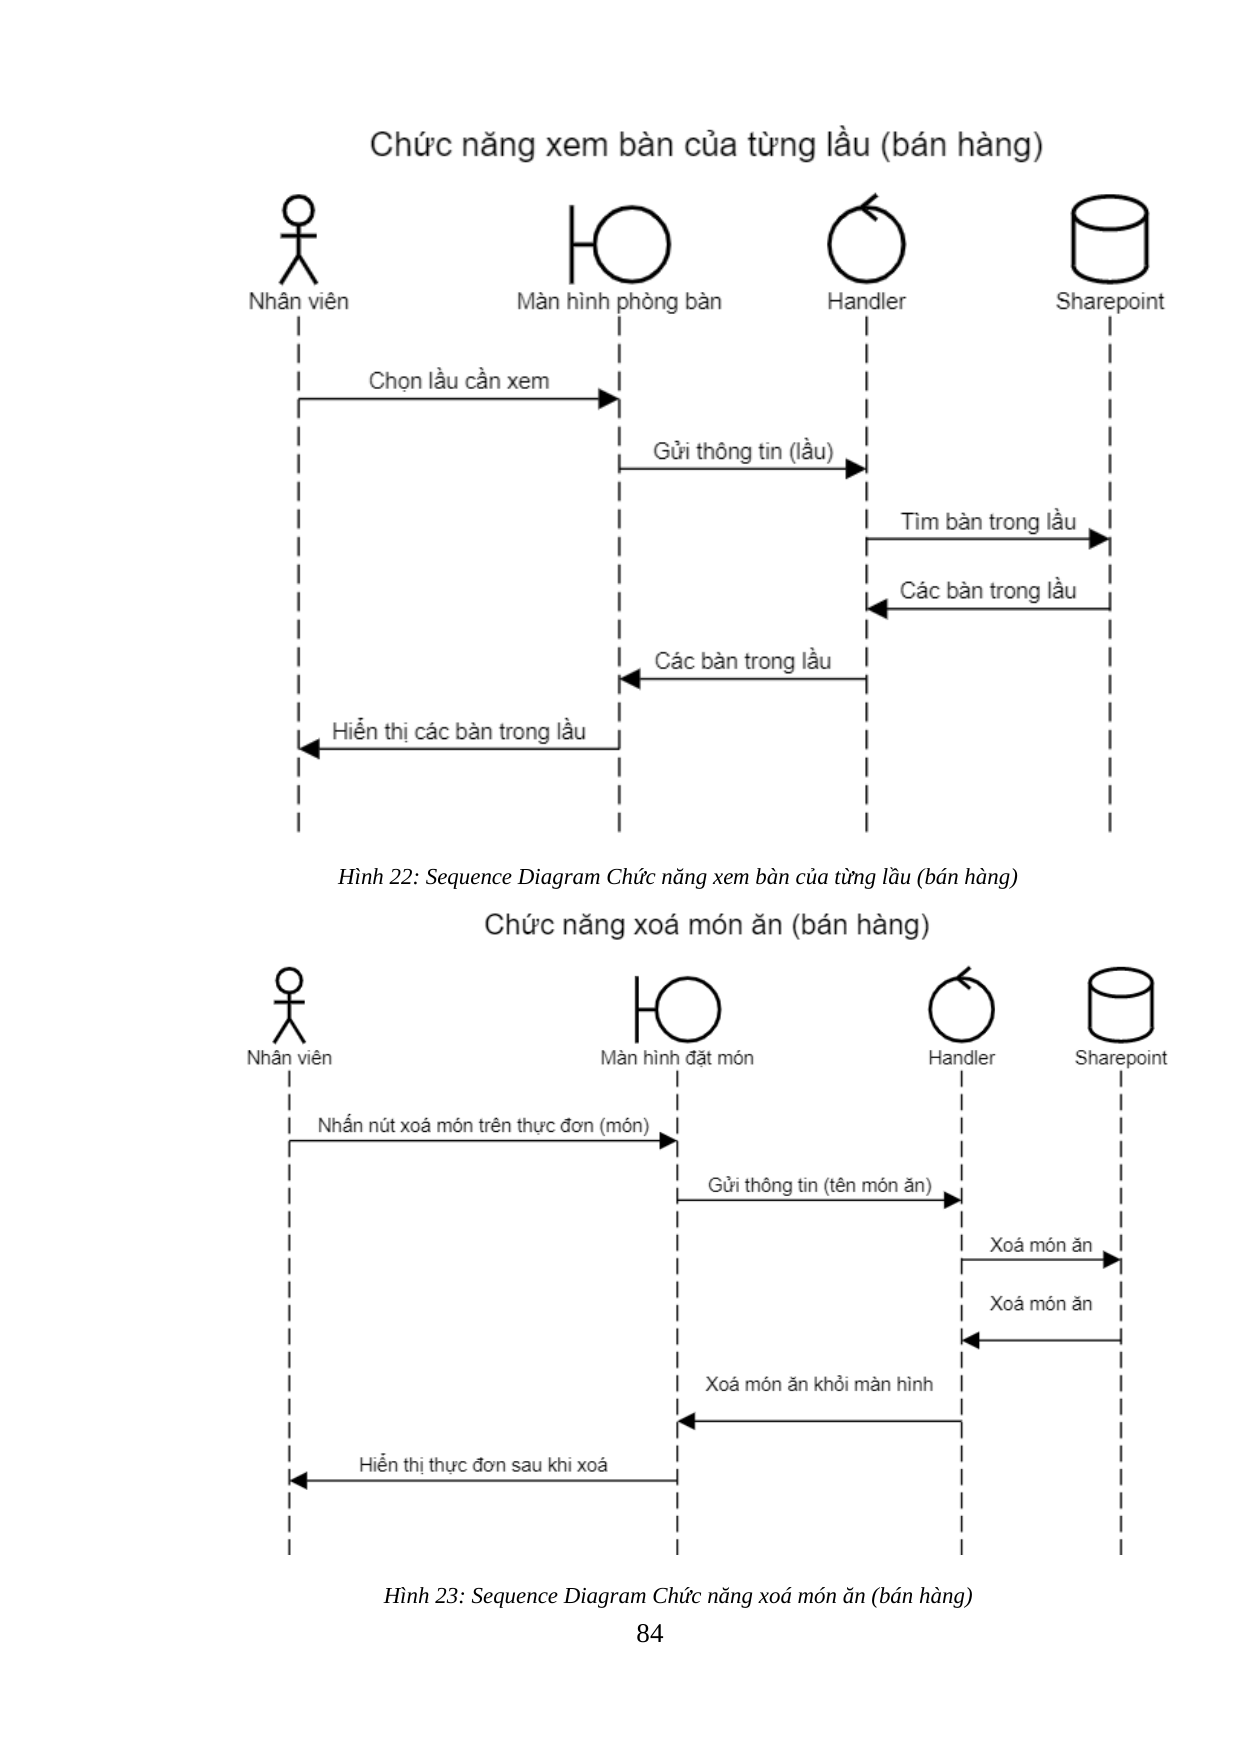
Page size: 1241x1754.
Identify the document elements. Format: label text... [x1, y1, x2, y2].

picture [236, 118, 1176, 836]
picture [236, 902, 1177, 1555]
